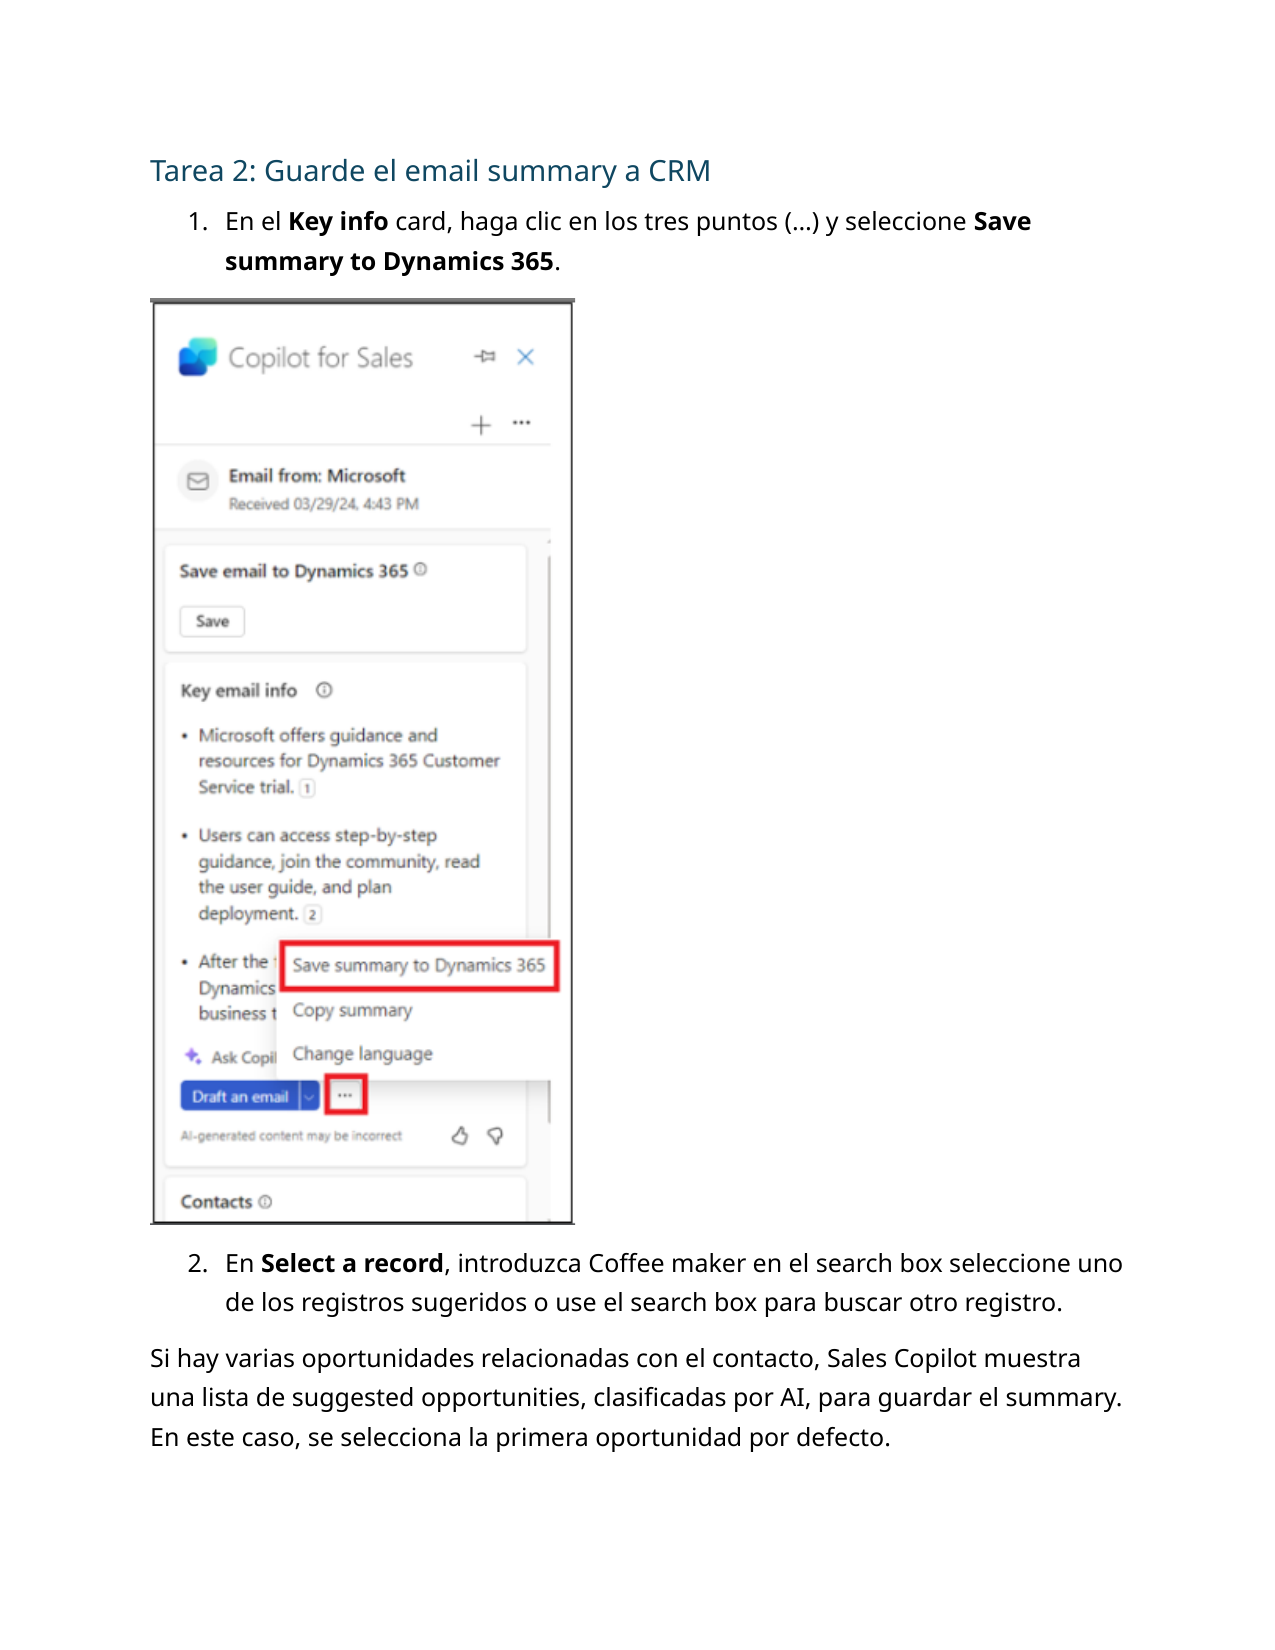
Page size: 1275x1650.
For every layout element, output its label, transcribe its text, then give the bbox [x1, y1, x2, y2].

text Si hay varias oportunidades relacionadas con el contacto, Sales Copilot muestra una lista de suggested opportunities, clasificadas por AI, para guardar el summary. En este caso, se selecciona la primera oportunidad por defecto. [150, 1341, 1125, 1453]
list En el Key info card, haga clic en los tres puntos (…) y seleccione Save summary to Dynamics 365. [187, 204, 1125, 277]
subtitle Tarea 2: Guarde el email summary a CRM [150, 150, 1125, 190]
picture [150, 298, 575, 1225]
list En Select a record, introduzca Coffee maker en el search box seleccione uno de los registros sugeridos o use el search box para buscar otro registro. [187, 1246, 1125, 1319]
